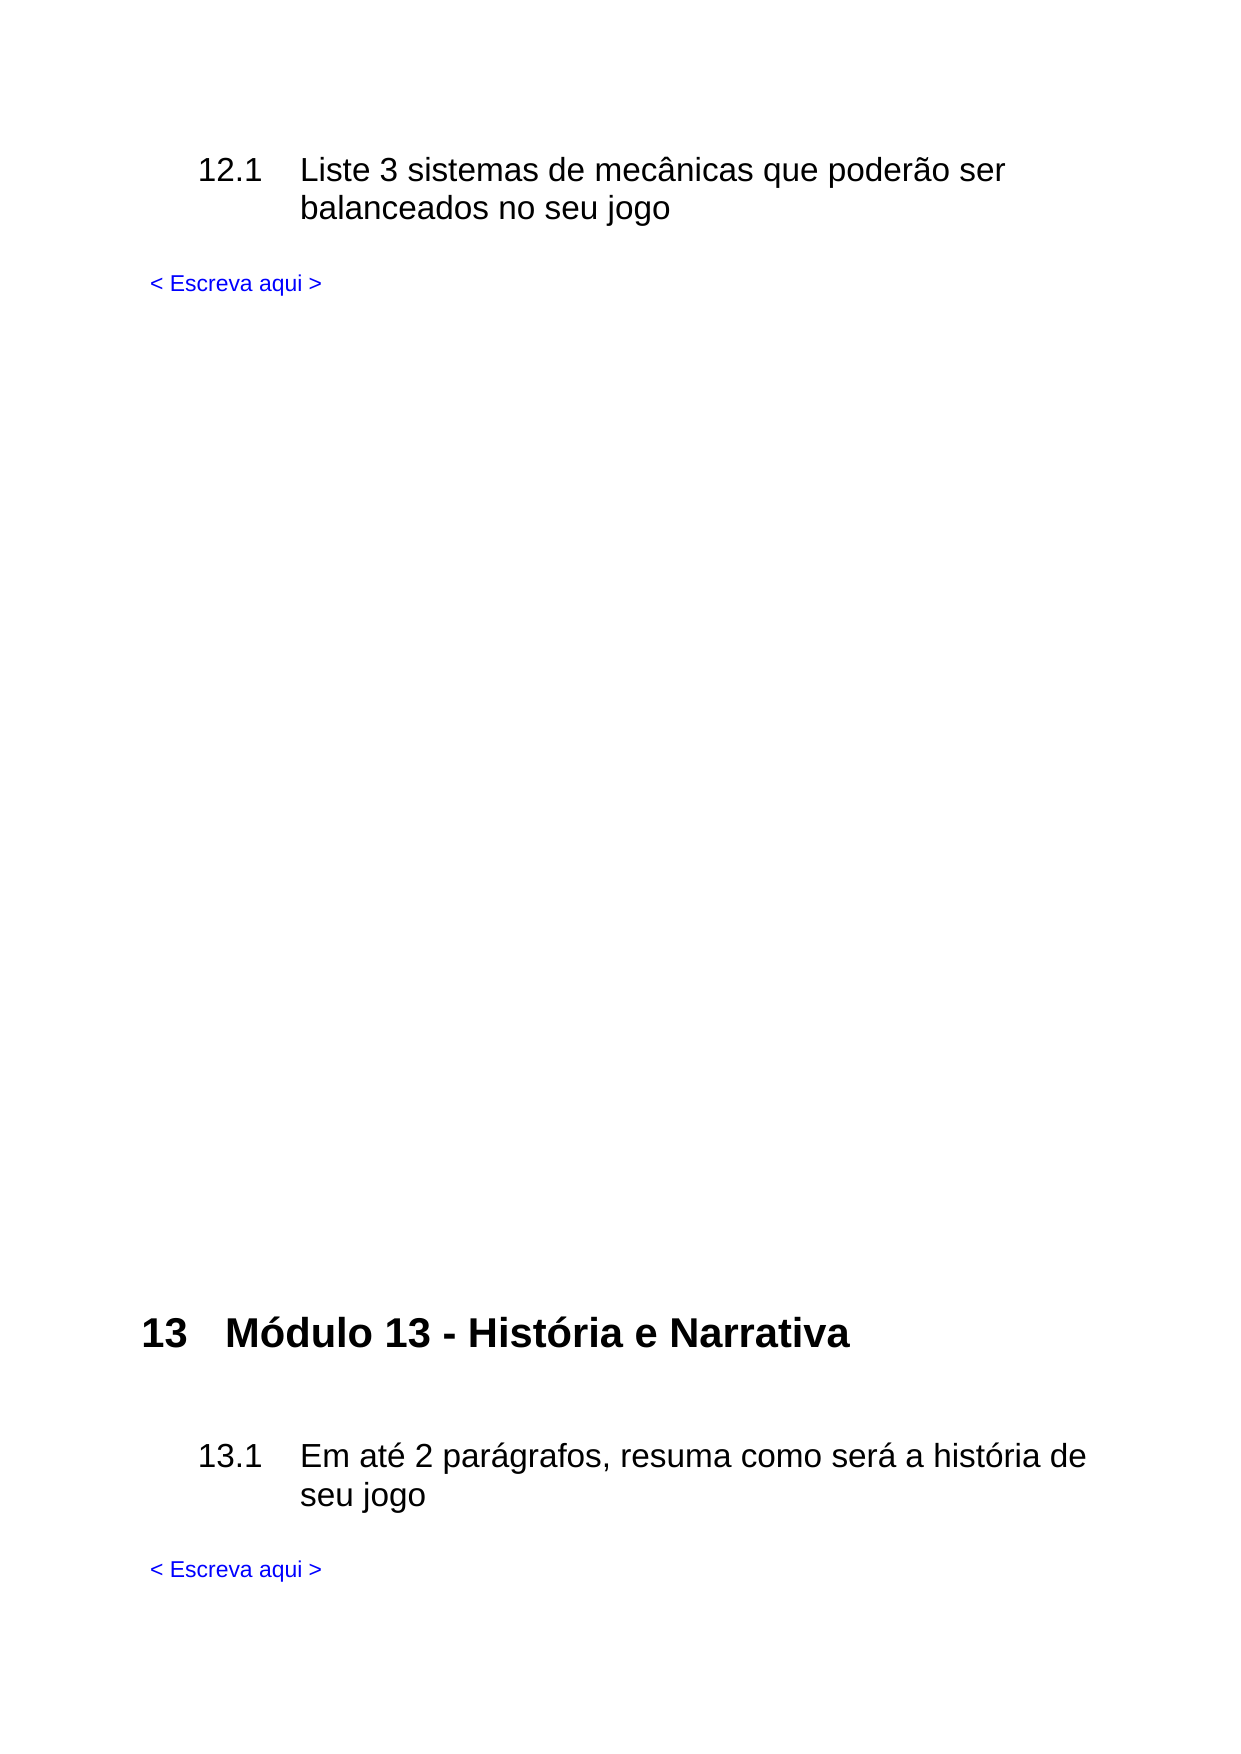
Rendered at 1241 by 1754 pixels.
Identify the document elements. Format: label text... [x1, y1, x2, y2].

subtitle Liste 3 sistemas de mecânicas que poderão ser balanceados no seu jogo [262, 150, 1090, 227]
subtitle Em até 2 parágrafos, resuma como será a história de seu jogo [262, 1436, 1090, 1513]
text < Escreva aqui > [150, 1556, 1090, 1582]
text < Escreva aqui > [150, 269, 1090, 296]
subtitle Módulo 13 - História e Narrativa [187, 1308, 1090, 1356]
